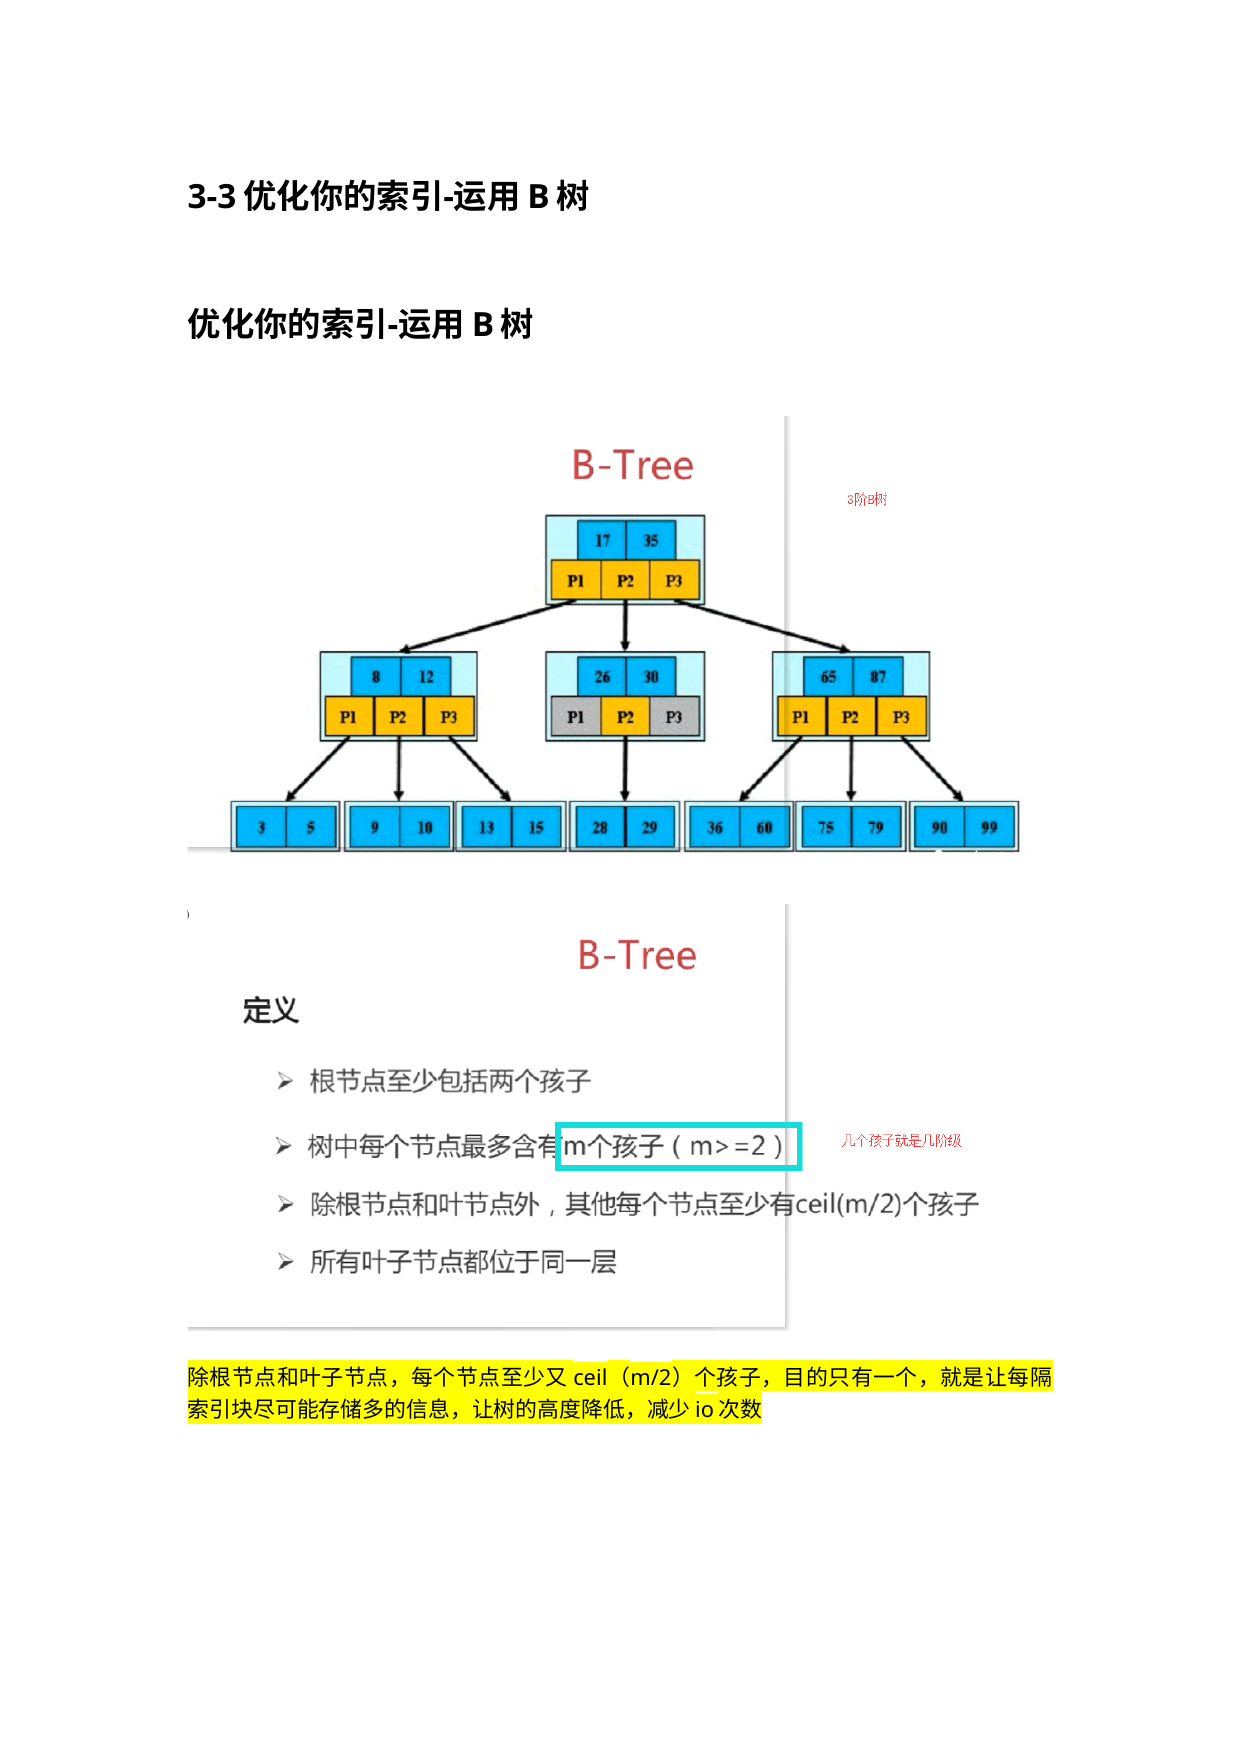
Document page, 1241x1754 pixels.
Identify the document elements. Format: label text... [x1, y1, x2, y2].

subtitle 3-3优化你的索引-运用B树 [187, 162, 1053, 227]
picture [187, 904, 1053, 1331]
text 除根节点和叶子节点，每个节点至少又ceil（m/2）个孩子，目的只有一个，就是让每隔索引块尽可能存储多的信息，让树的高度降低，减少io次数 [187, 1359, 1053, 1424]
picture [187, 416, 1053, 875]
subtitle 优化你的索引-运用B树 [187, 289, 1053, 354]
